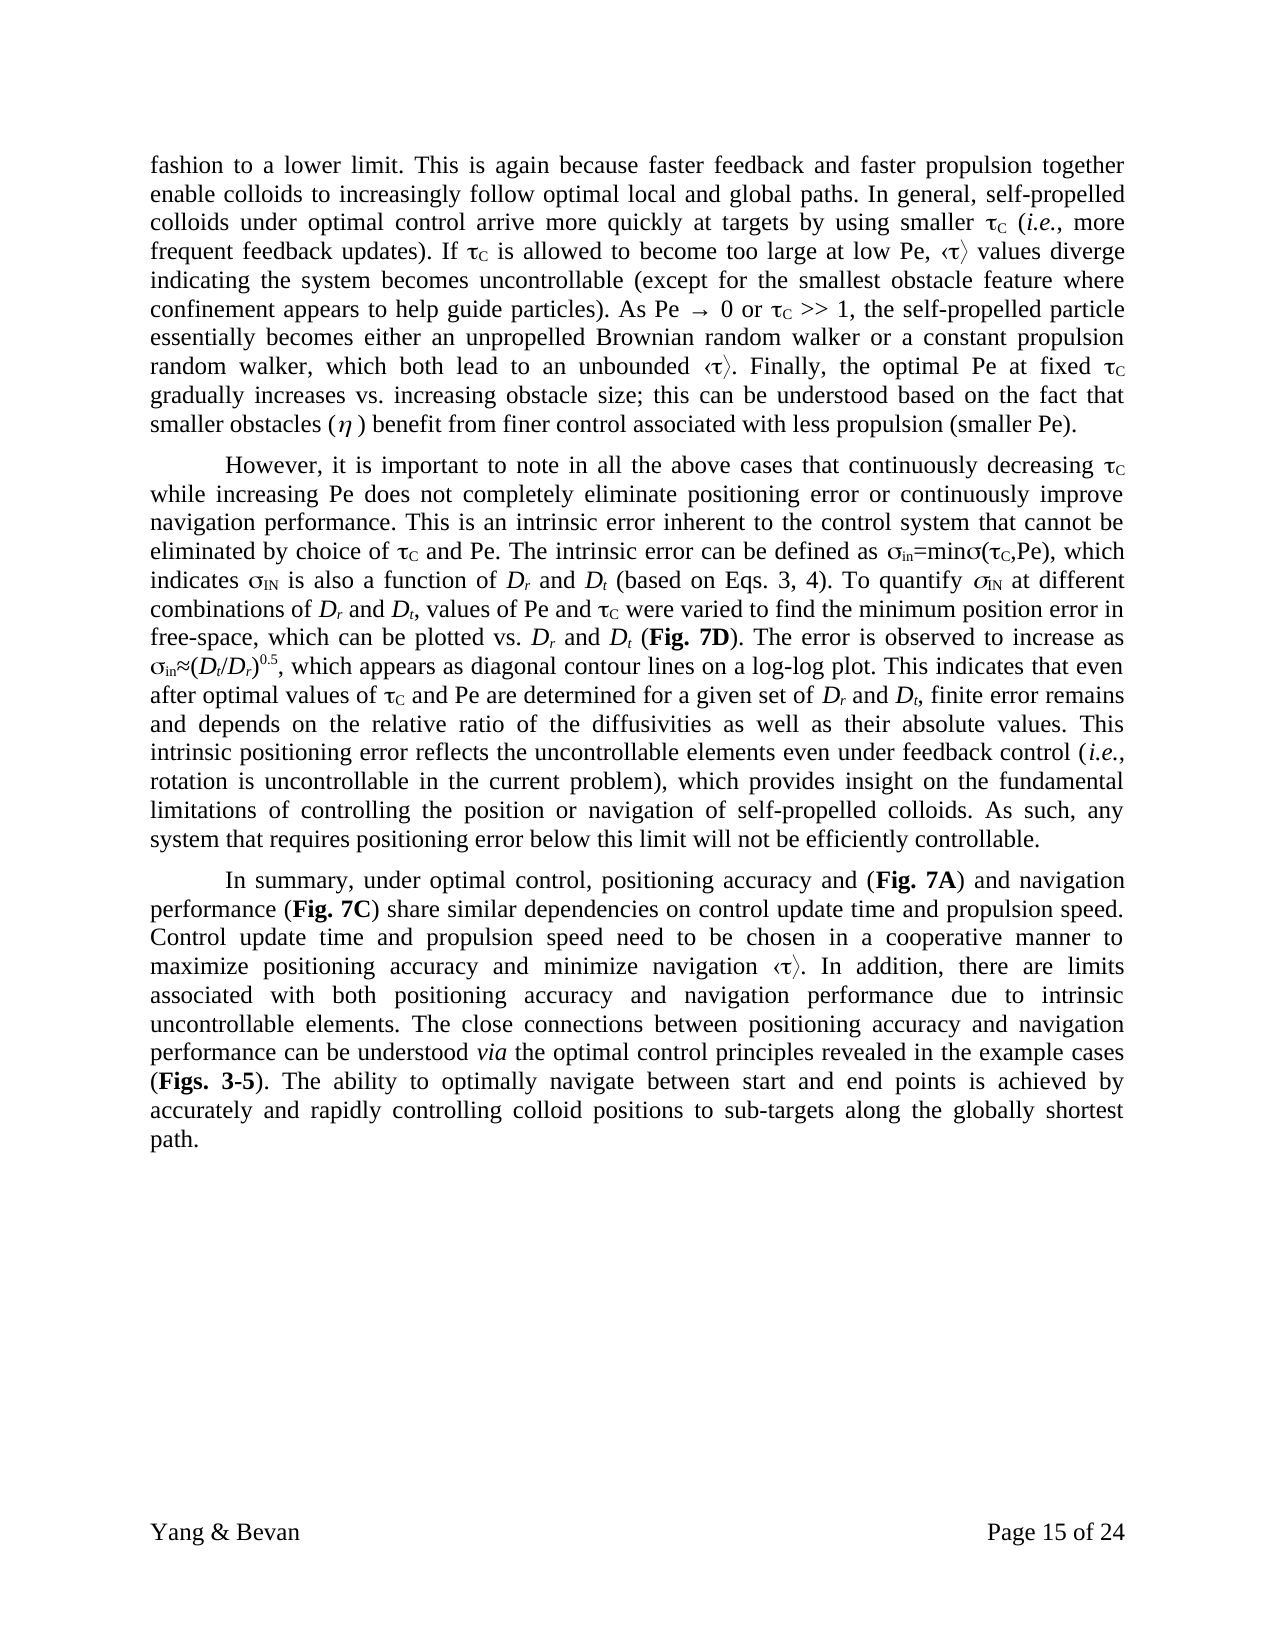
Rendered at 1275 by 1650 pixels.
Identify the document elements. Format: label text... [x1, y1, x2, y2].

text In summary, under optimal control, positioning accuracy and (Fig. 7A) and navigation performance (Fig. 7C) share similar dependencies on control update time and propulsion speed. Control update time and propulsion speed need to be chosen in a cooperative manner to maximize positioning accuracy and minimize navigation . In addition, there are limits associated with both positioning accuracy and navigation performance due to intrinsic uncontrollable elements. The close connections between positioning accuracy and navigation performance can be understood via the optimal control principles revealed in the example cases (Figs. 3-5). The ability to optimally navigate between start and end points is achieved by accurately and rapidly controlling colloid positions to sub-targets along the globally shortest path. [150, 865, 1125, 1152]
text However, it is important to note in all the above cases that continuously decreasing C while increasing Pe does not completely eliminate positioning error or continuously improve navigation performance. This is an intrinsic error inherent to the control system that cannot be eliminated by choice of C and Pe. The intrinsic error can be defined as in=min(C,Pe), which indicates IN is also a function of Dr and Dt (based on Eqs. , ). To quantify IN at different combinations of Dr and Dt, values of Pe and C were varied to find the minimum position error in free-space, which can be plotted vs. Dr and Dt (Fig. 7D). The error is observed to increase as in≈(Dt/Dr)0.5, which appears as diagonal contour lines on a log-log plot. This indicates that even after optimal values of C and Pe are determined for a given set of Dr and Dt, finite error remains and depends on the relative ratio of the diffusivities as well as their absolute values. This intrinsic positioning error reflects the uncontrollable elements even under feedback control (i.e., rotation is uncontrollable in the current problem), which provides insight on the fundamental limitations of controlling the position or navigation of self-propelled colloids. As such, any system that requires positioning error below this limit will not be efficiently controllable. [150, 450, 1125, 852]
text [150, 150, 1125, 437]
